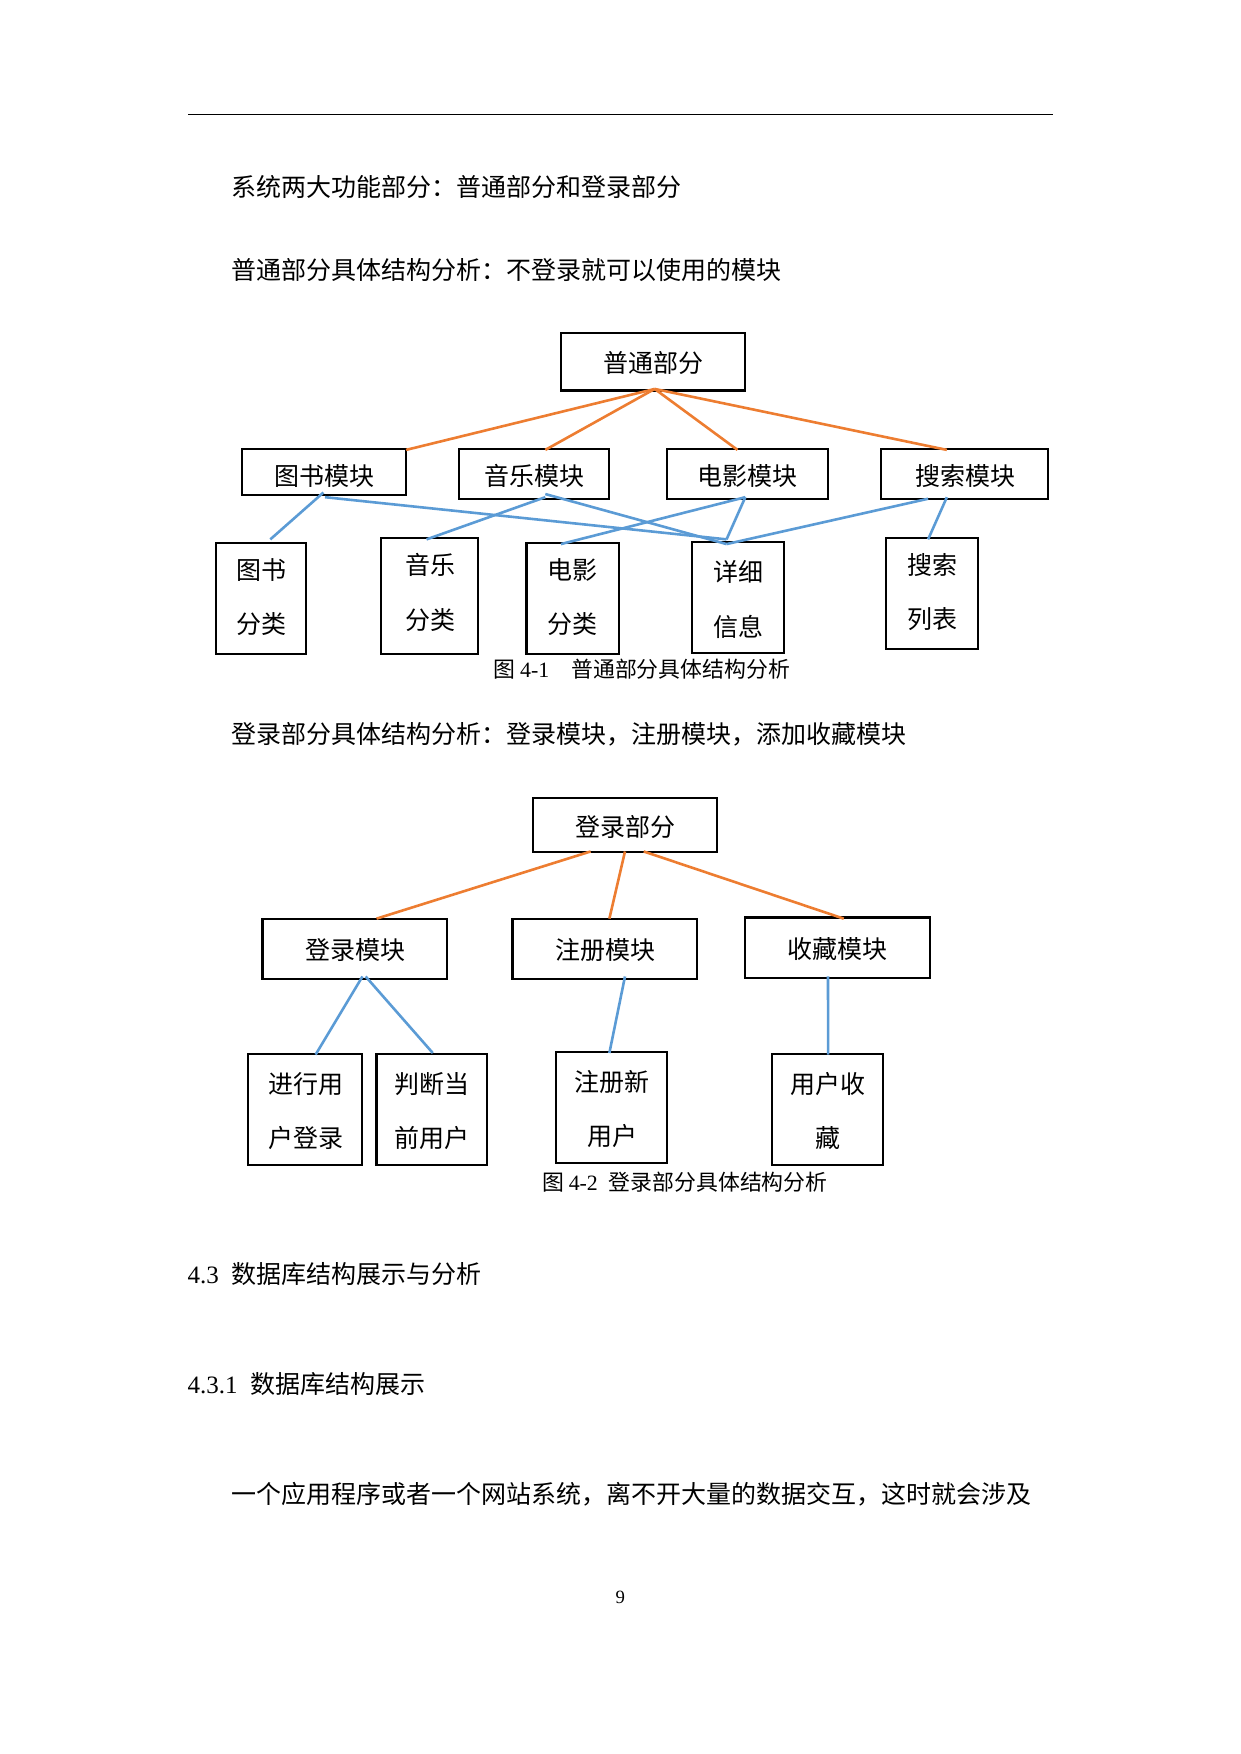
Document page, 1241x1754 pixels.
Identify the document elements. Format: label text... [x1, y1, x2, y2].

text 登录部分具体结构分析：登录模块，注册模块，添加收藏模块 [187, 700, 1053, 765]
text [187, 1460, 1053, 1525]
text 4.3 数据库结构展示与分析 [187, 1240, 1053, 1305]
text 4.3.1 数据库结构展示 [187, 1350, 1053, 1415]
text 图4-1 普通部分具体结构分析 [450, 651, 1053, 684]
text 普通部分具体结构分析：不登录就可以使用的模块 [187, 236, 1053, 301]
text 系统两大功能部分：普通部分和登录部分 [187, 153, 1053, 218]
text 图4-2 登录部分具体结构分析 [487, 1164, 1053, 1197]
